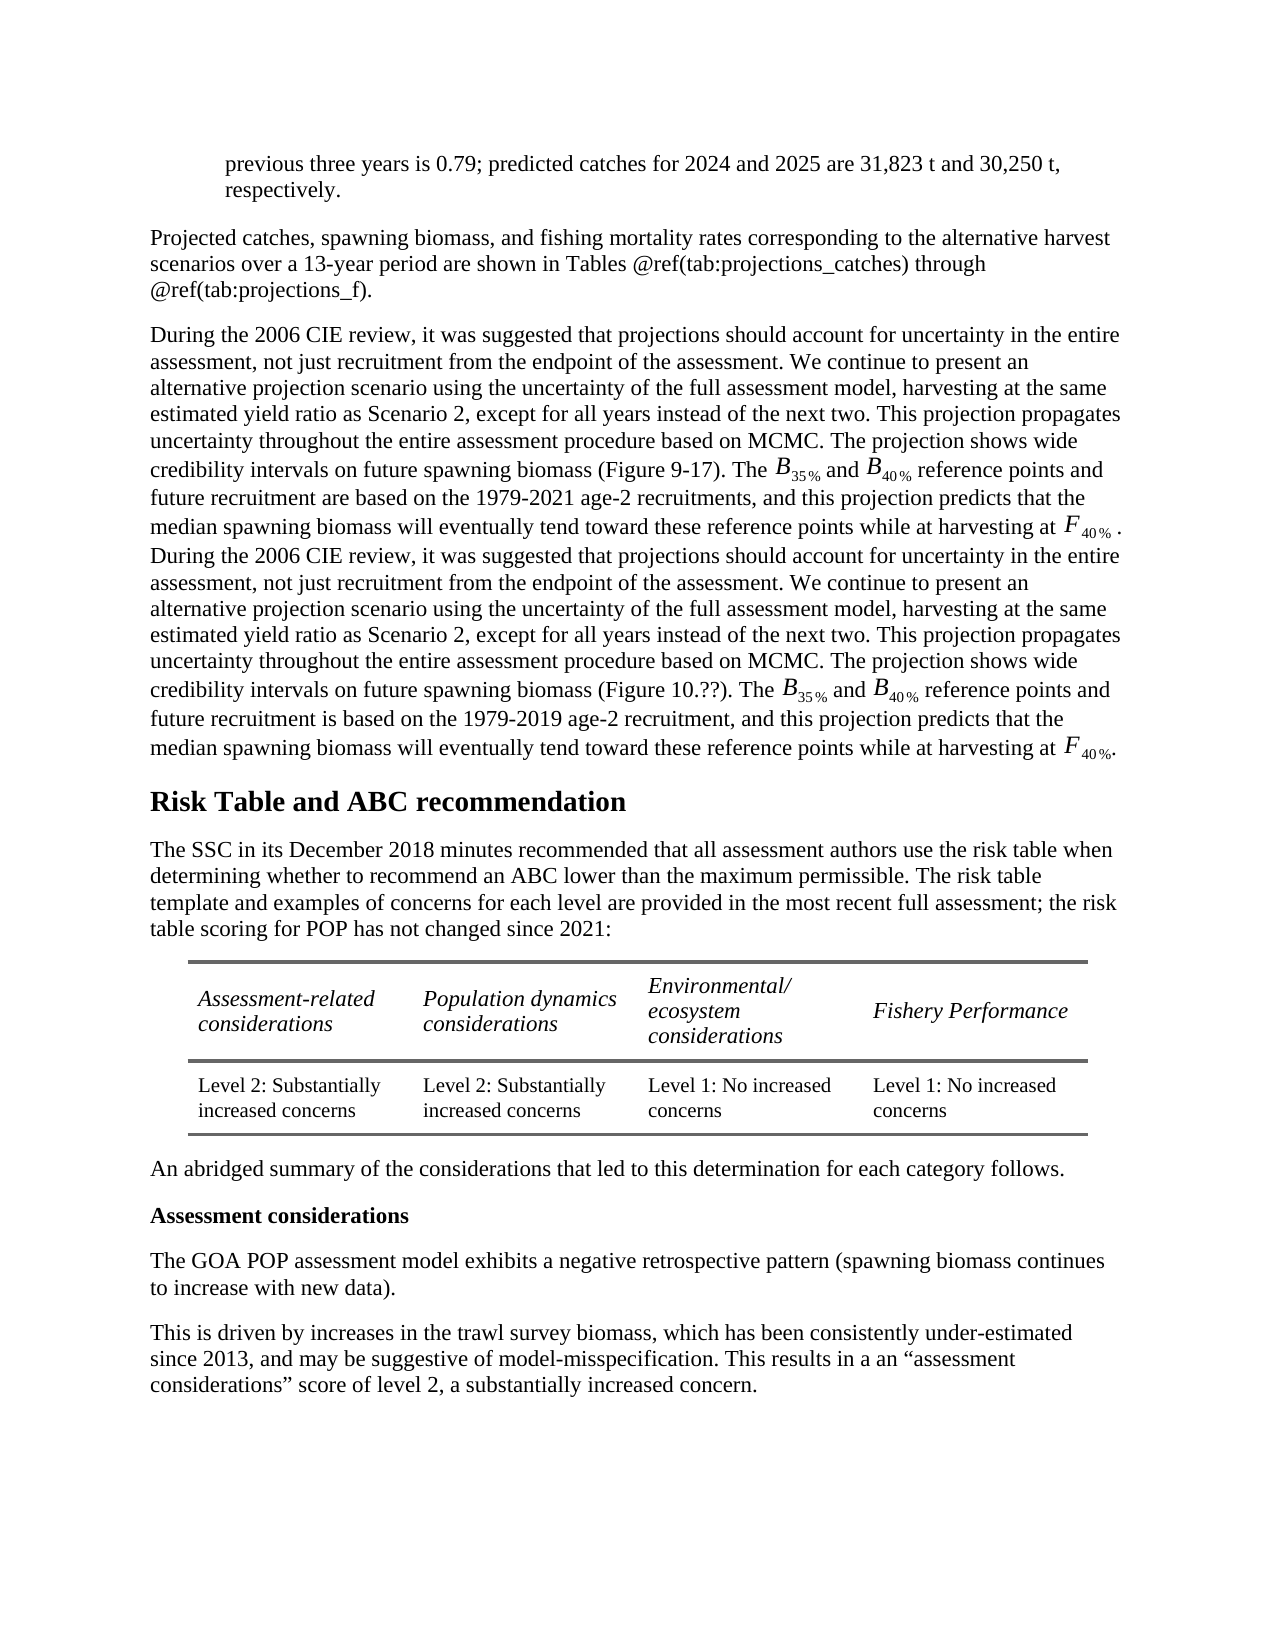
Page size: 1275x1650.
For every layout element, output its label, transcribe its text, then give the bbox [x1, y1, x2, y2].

table_cell Level 1: No increased concerns [638, 1063, 862, 1133]
table_cell Level 2: Substantially increased concerns [188, 1063, 412, 1133]
table_cell Level 2: Substantially increased concerns [413, 1063, 637, 1133]
table_header Environmental/ecosystem considerations [638, 964, 862, 1059]
text The SSC in its December 2018 minutes recommended that all assessment authors use the risk table when determining whether to recommend an ABC lower than the maximum permissible. The risk table template and examples of concerns for each level are provided in the most recent full assessment; the risk table scoring for POP has not changed since 2021: [150, 836, 1125, 942]
text This is driven by increases in the trawl survey biomass, which has been consistently under-estimated since 2013, and may be suggestive of model-misspecification. This results in a an “assessment considerations” score of level 2, a substantially increased concern. [150, 1319, 1125, 1398]
text Projected catches, spawning biomass, and fishing mortality rates corresponding to the alternative harvest scenarios over a 13-year period are shown in Tables @ref(tab:projections_catches) through @ref(tab:projections_f). [150, 223, 1125, 303]
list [175, 150, 1125, 203]
text During the 2006 CIE review, it was suggested that projections should account for uncertainty in the entire assessment, not just recruitment from the endpoint of the assessment. We continue to present an alternative projection scenario using the uncertainty of the full assessment model, harvesting at the same estimated yield ratio as Scenario 2, except for all years instead of the next two. This projection propagates uncertainty throughout the entire assessment procedure based on MCMC. The projection shows wide credibility intervals on future spawning biomass (Figure 9-17). The and reference points and future recruitment are based on the 1979-2021 age-2 recruitments, and this projection predicts that the median spawning biomass will eventually tend toward these reference points while at harvesting at . During the 2006 CIE review, it was suggested that projections should account for uncertainty in the entire assessment, not just recruitment from the endpoint of the assessment. We continue to present an alternative projection scenario using the uncertainty of the full assessment model, harvesting at the same estimated yield ratio as Scenario 2, except for all years instead of the next two. This projection propagates uncertainty throughout the entire assessment procedure based on MCMC. The projection shows wide credibility intervals on future spawning biomass (Figure 10.??). The and reference points and future recruitment is based on the 1979-2019 age-2 recruitment, and this projection predicts that the median spawning biomass will eventually tend toward these reference points while at harvesting at . [150, 321, 1125, 763]
table_header Assessment-related considerations [188, 964, 412, 1059]
table_cell Level 1: No increased concerns [863, 1063, 1087, 1133]
subtitle Risk Table and ABC recommendation [150, 784, 1125, 817]
table_header Fishery Performance [863, 964, 1087, 1059]
table_header Population dynamics considerations [413, 964, 637, 1059]
subtitle Assessment considerations [150, 1202, 1125, 1229]
text The GOA POP assessment model exhibits a negative retrospective pattern (spawning biomass continues to increase with new data). [150, 1247, 1125, 1300]
text An abridged summary of the considerations that led to this determination for each category follows. [150, 1155, 1125, 1181]
